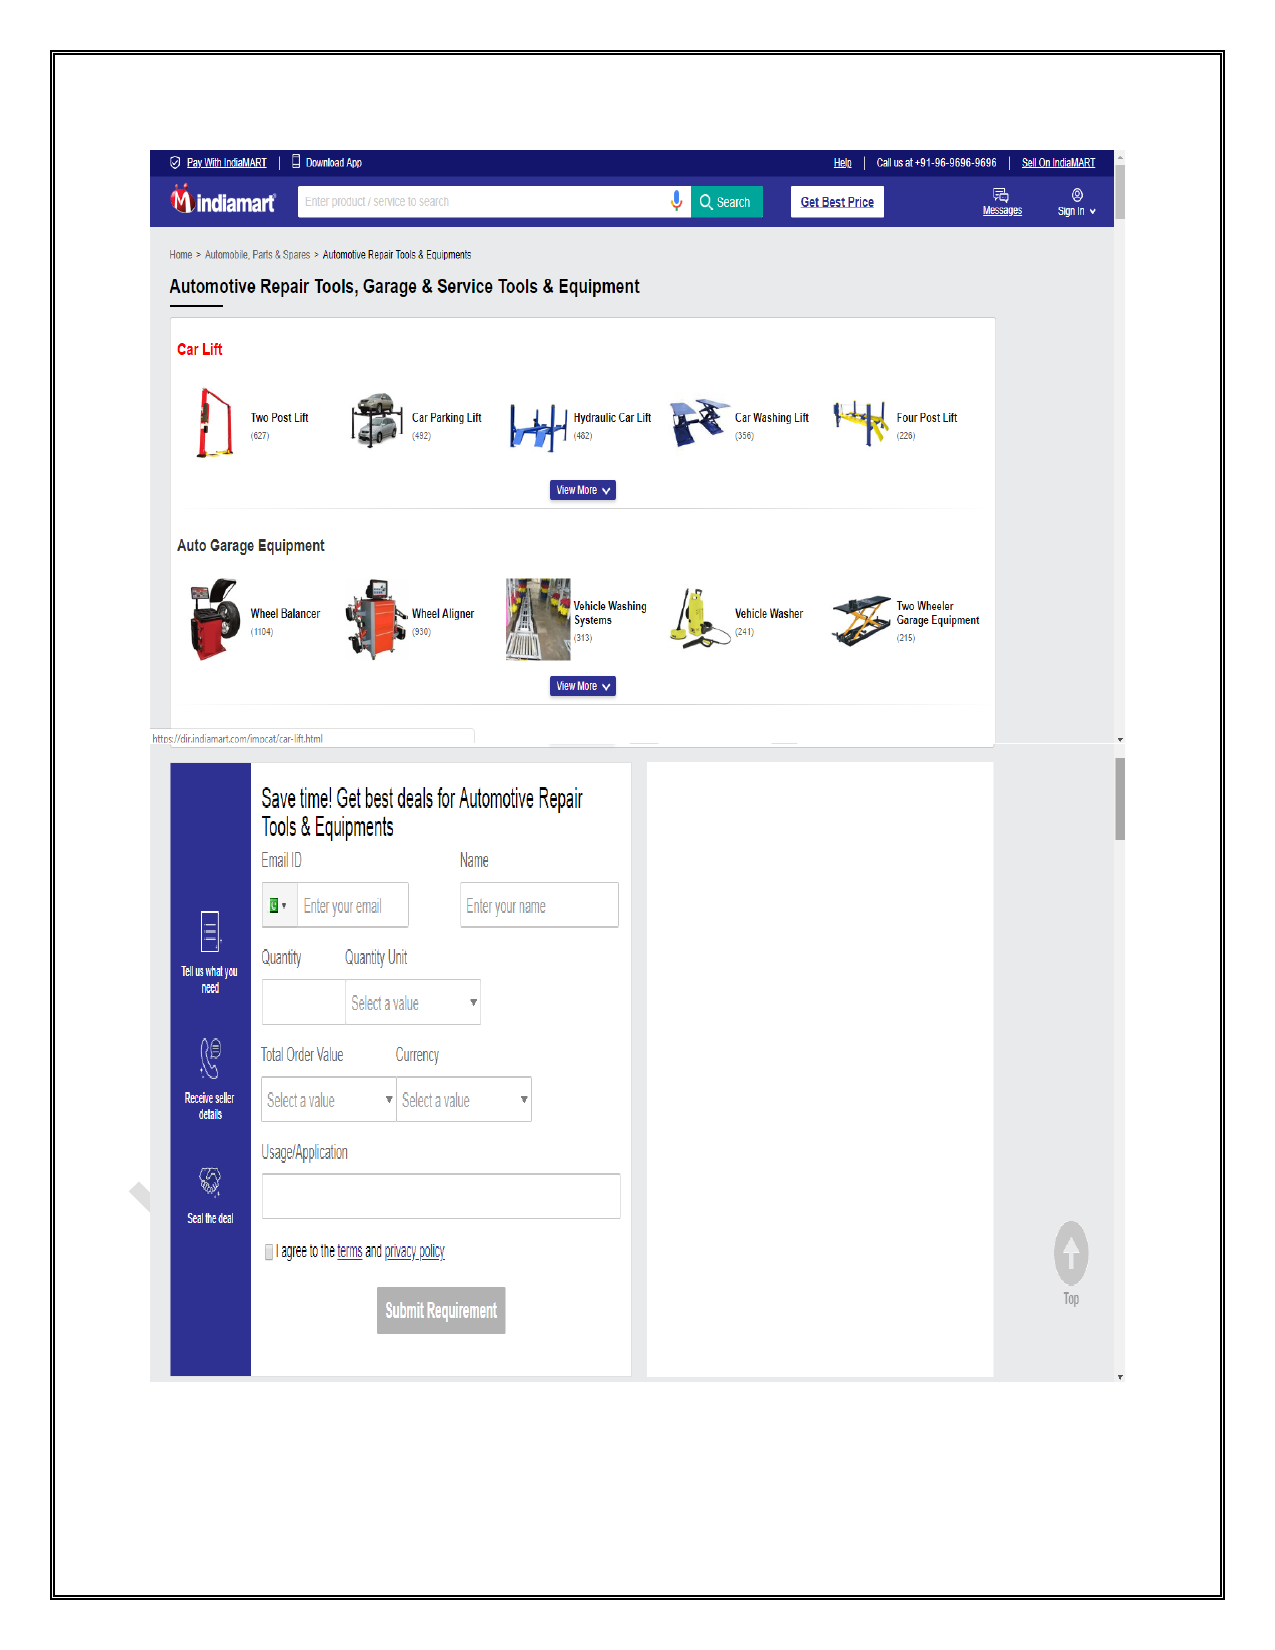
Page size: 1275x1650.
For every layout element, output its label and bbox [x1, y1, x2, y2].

picture [150, 744, 1125, 1382]
picture [150, 150, 1125, 743]
